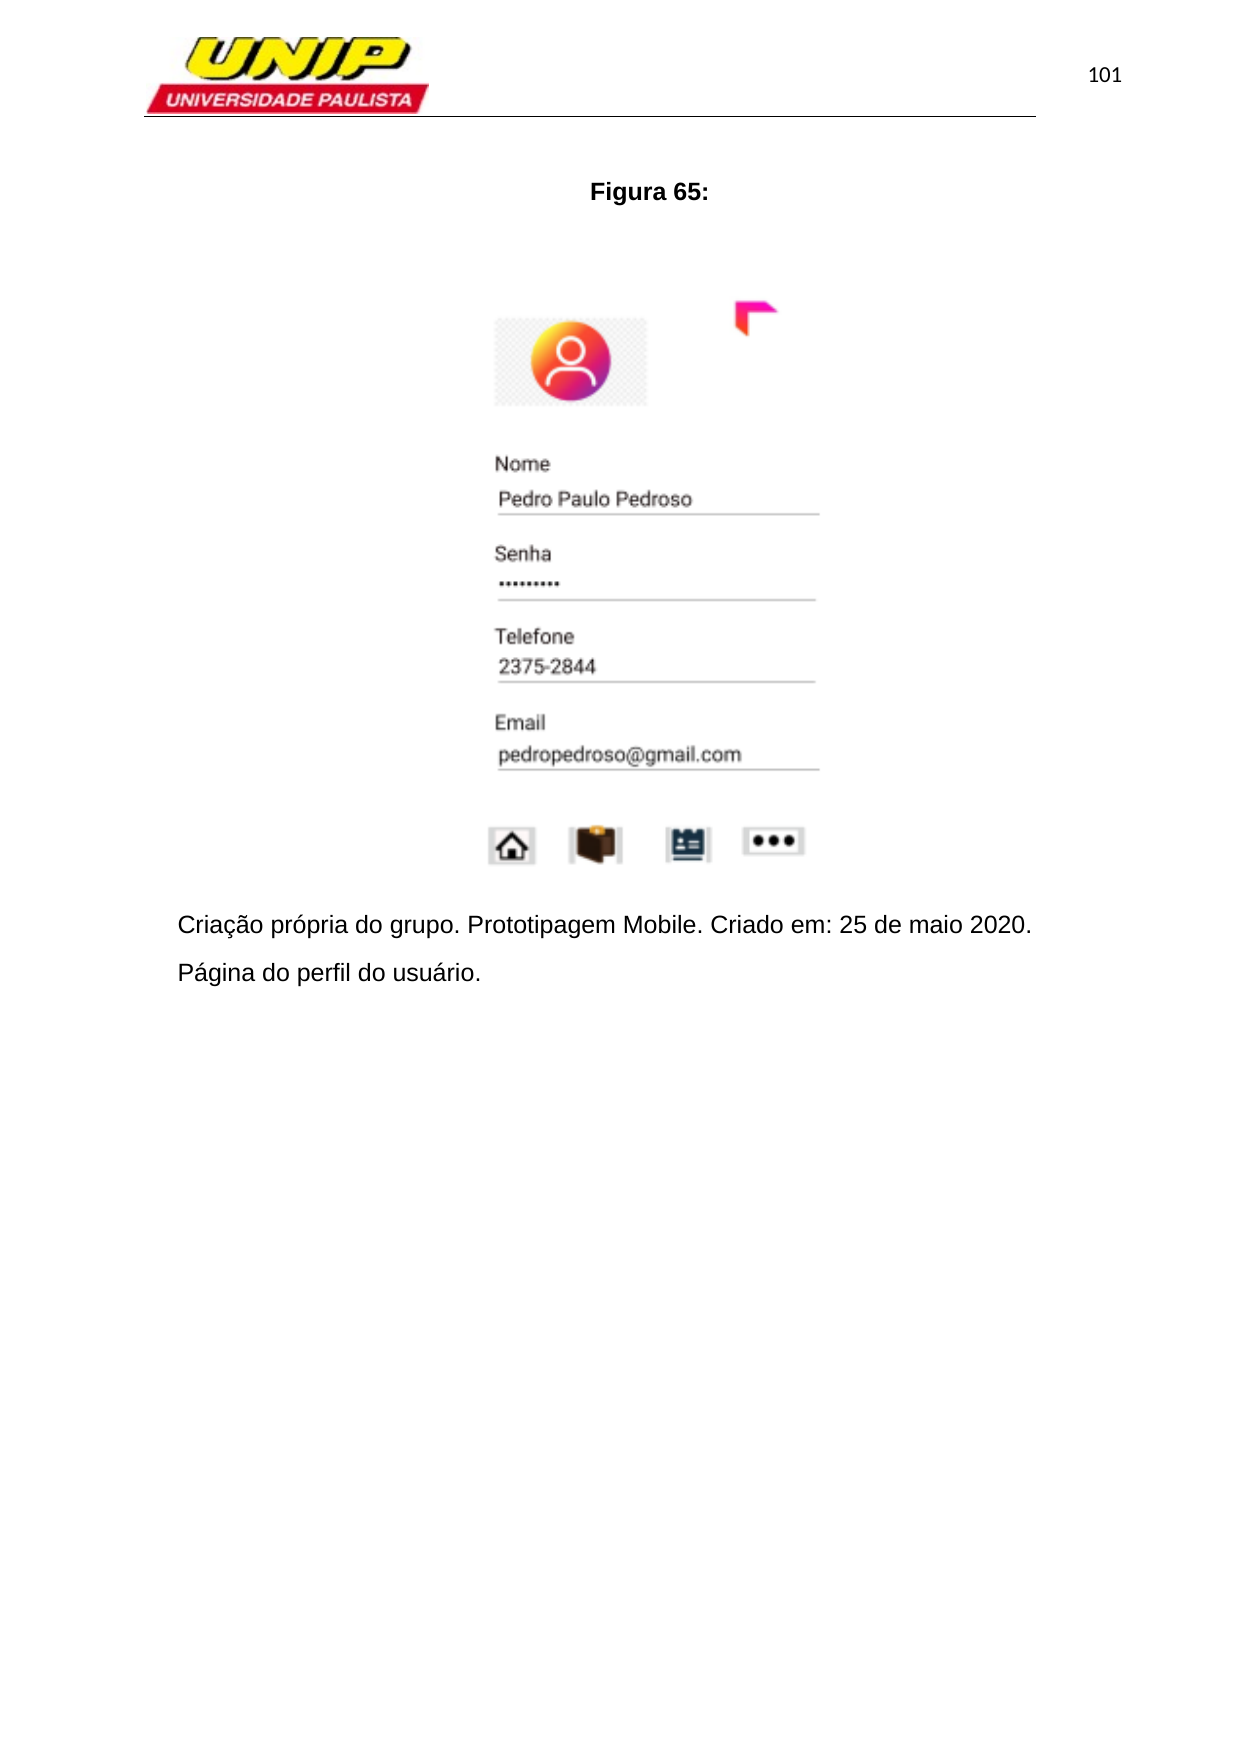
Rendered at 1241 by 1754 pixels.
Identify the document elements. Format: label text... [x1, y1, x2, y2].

picture [475, 272, 824, 892]
text Figura 65: [177, 177, 1122, 206]
text Criação própria do grupo. Prototipagem Mobile. Criado em: 25 de maio 2020. [177, 911, 1122, 939]
text Página do perfil do usuário. [177, 958, 1122, 987]
picture [146, 37, 429, 114]
